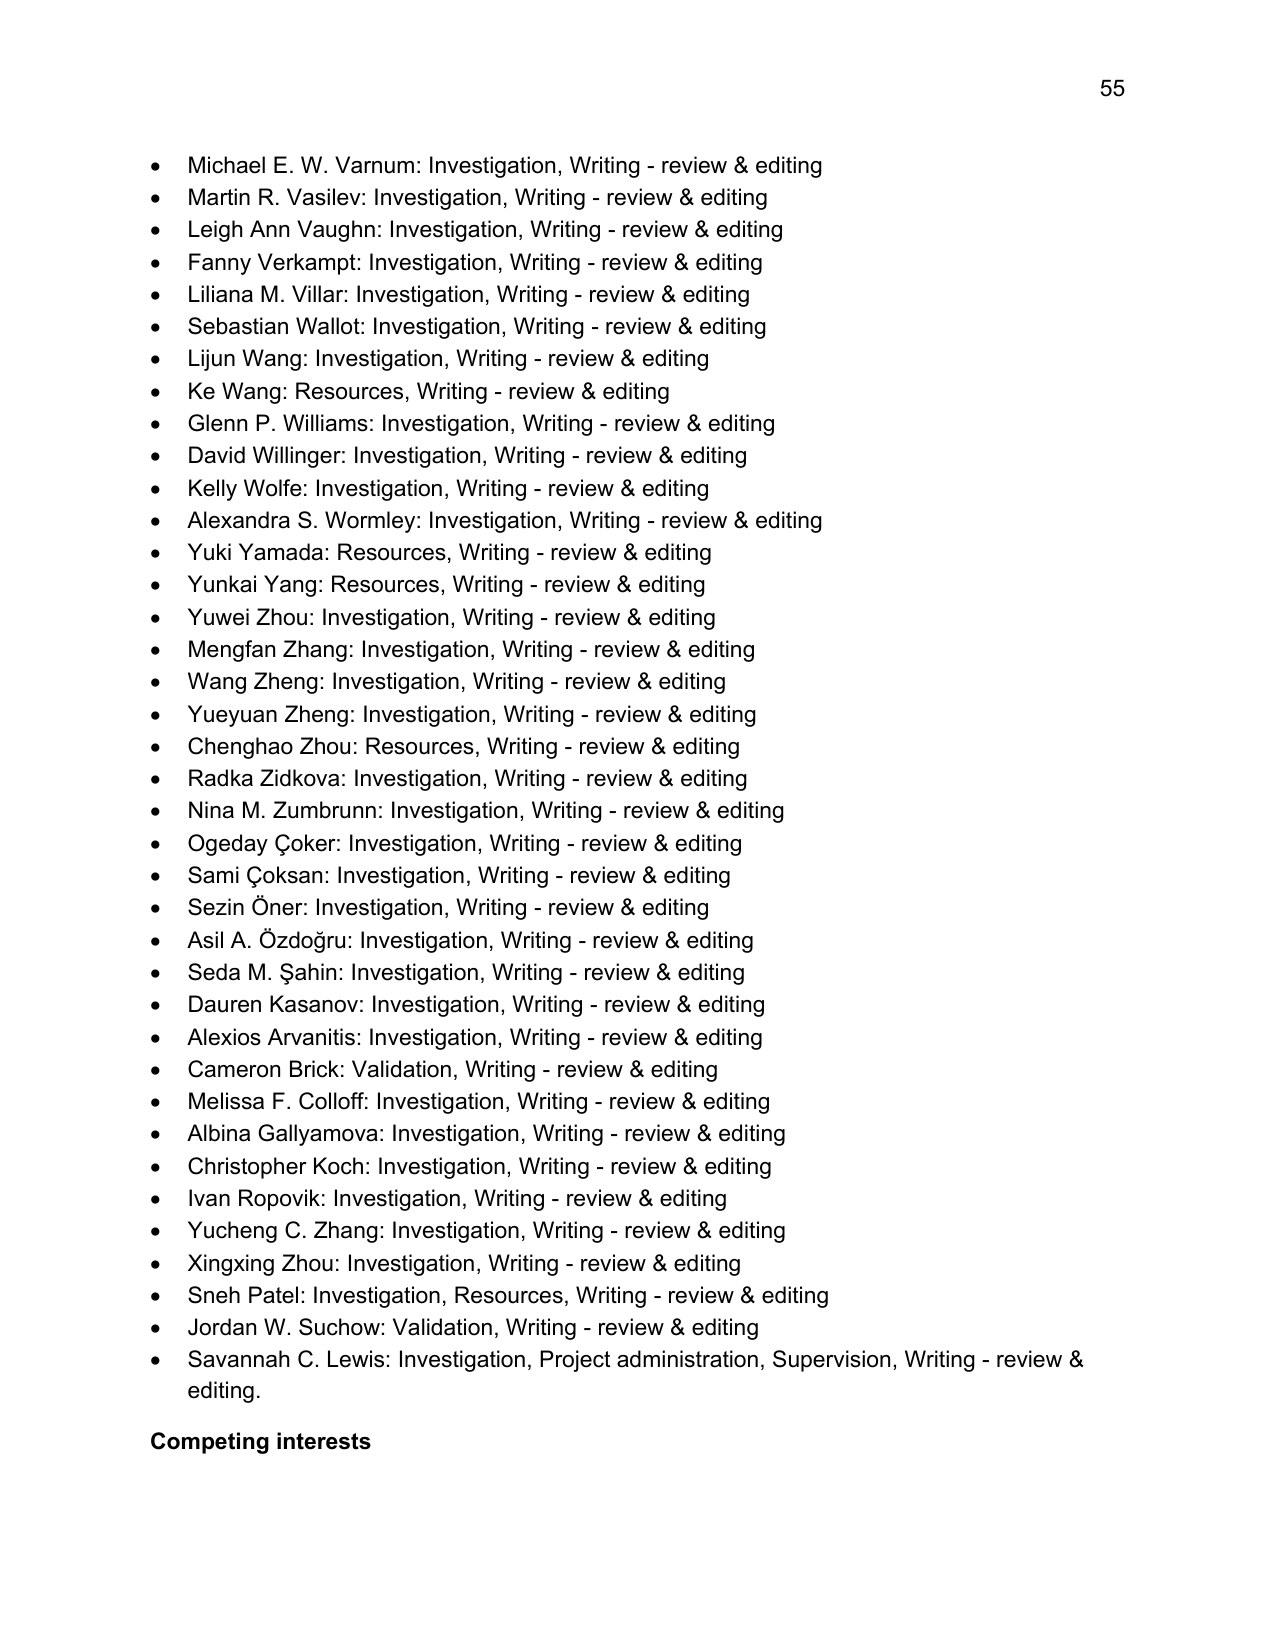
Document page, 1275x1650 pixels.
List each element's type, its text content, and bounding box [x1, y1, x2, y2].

list Nina M. Zumbrunn: Investigation, Writing - review & editing [150, 796, 1125, 824]
list Albina Gallyamova: Investigation, Writing - review & editing [150, 1119, 1125, 1147]
list Melissa F. Colloff: Investigation, Writing - review & editing [150, 1086, 1125, 1114]
list Leigh Ann Vaughn: Investigation, Writing - review & editing [150, 214, 1125, 243]
list Yunkai Yang: Resources, Writing - review & editing [150, 570, 1125, 598]
list Sezin Öner: Investigation, Writing - review & editing [150, 893, 1125, 921]
list Cameron Brick: Validation, Writing - review & editing [150, 1054, 1125, 1082]
list Alexios Arvanitis: Investigation, Writing - review & editing [150, 1022, 1125, 1050]
list Martin R. Vasilev: Investigation, Writing - review & editing [150, 182, 1125, 210]
list Yueyuan Zheng: Investigation, Writing - review & editing [150, 699, 1125, 727]
list Sami Çoksan: Investigation, Writing - review & editing [150, 860, 1125, 888]
list Kelly Wolfe: Investigation, Writing - review & editing [150, 473, 1125, 501]
list Michael E. W. Varnum: Investigation, Writing - review & editing [150, 150, 1125, 178]
list Savannah C. Lewis: Investigation, Project administration, Supervision, Writing - review & editing. [150, 1345, 1125, 1403]
list Dauren Kasanov: Investigation, Writing - review & editing [150, 989, 1125, 1018]
list Yucheng C. Zhang: Investigation, Writing - review & editing [150, 1216, 1125, 1244]
list Xingxing Zhou: Investigation, Writing - review & editing [150, 1248, 1125, 1276]
list Alexandra S. Wormley: Investigation, Writing - review & editing [150, 505, 1125, 533]
list Chenghao Zhou: Resources, Writing - review & editing [150, 731, 1125, 759]
list Yuwei Zhou: Investigation, Writing - review & editing [150, 602, 1125, 630]
list Wang Zheng: Investigation, Writing - review & editing [150, 667, 1125, 695]
list Glenn P. Williams: Investigation, Writing - review & editing [150, 408, 1125, 436]
list Radka Zidkova: Investigation, Writing - review & editing [150, 763, 1125, 792]
list Ivan Ropovik: Investigation, Writing - review & editing [150, 1183, 1125, 1211]
text Competing interests [150, 1428, 1125, 1454]
list Fanny Verkampt: Investigation, Writing - review & editing [150, 247, 1125, 275]
list Jordan W. Suchow: Validation, Writing - review & editing [150, 1312, 1125, 1341]
list Ke Wang: Resources, Writing - review & editing [150, 376, 1125, 404]
list Seda M. Şahin: Investigation, Writing - review & editing [150, 957, 1125, 985]
list Sneh Patel: Investigation, Resources, Writing - review & editing [150, 1280, 1125, 1308]
list Mengfan Zhang: Investigation, Writing - review & editing [150, 634, 1125, 662]
list Lijun Wang: Investigation, Writing - review & editing [150, 344, 1125, 372]
list Ogeday Çoker: Investigation, Writing - review & editing [150, 828, 1125, 856]
list Liliana M. Villar: Investigation, Writing - review & editing [150, 279, 1125, 307]
list David Willinger: Investigation, Writing - review & editing [150, 441, 1125, 469]
list Sebastian Wallot: Investigation, Writing - review & editing [150, 311, 1125, 339]
list Asil A. Özdoğru: Investigation, Writing - review & editing [150, 925, 1125, 953]
list Yuki Yamada: Resources, Writing - review & editing [150, 537, 1125, 566]
list Christopher Koch: Investigation, Writing - review & editing [150, 1151, 1125, 1179]
